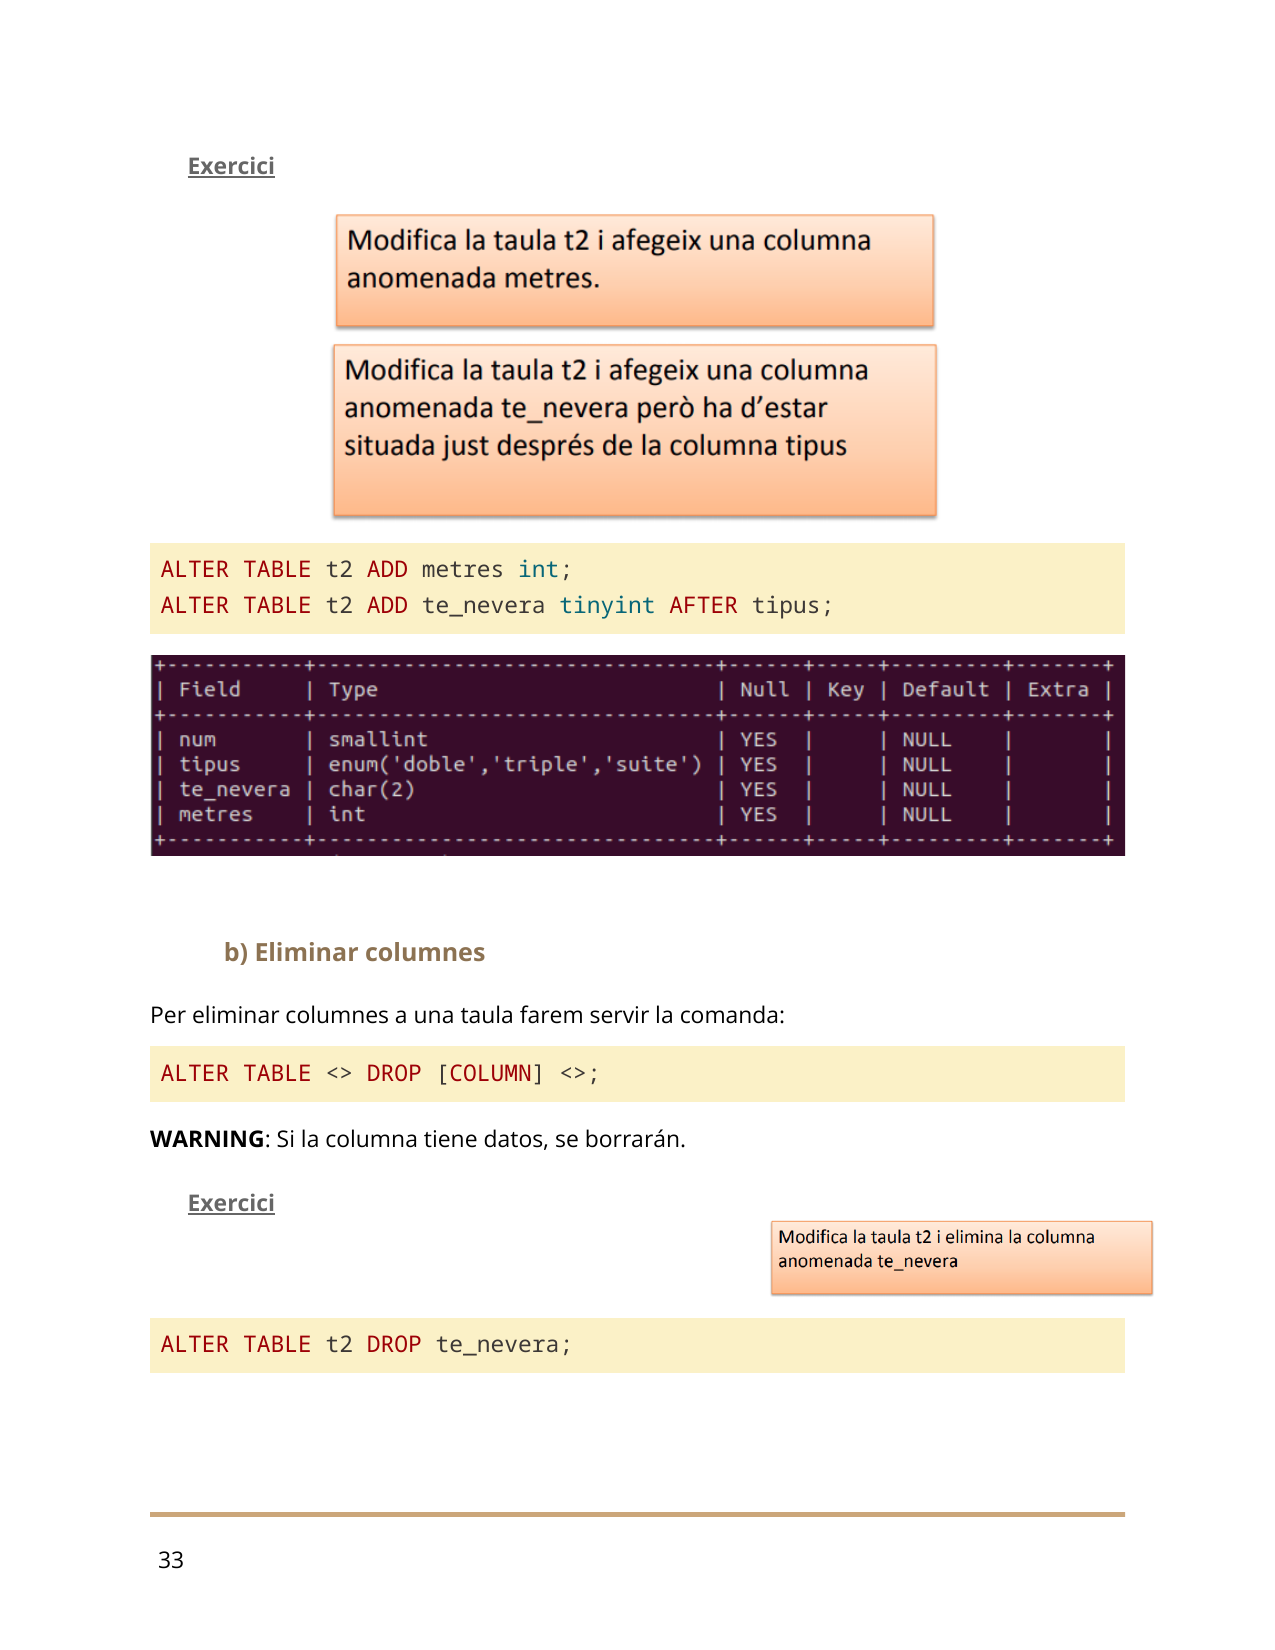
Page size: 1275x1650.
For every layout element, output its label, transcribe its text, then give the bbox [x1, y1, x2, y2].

table_header ALTER TABLE t2 DROP te_nevera; [150, 1318, 1125, 1373]
text Per eliminar columnes a una taula farem servir la comanda: [150, 999, 1125, 1031]
picture [150, 655, 1125, 856]
picture [150, 1512, 1125, 1517]
table_header ALTER TABLE t2 ADD metres int; ALTER TABLE t2 ADD te_nevera tinyint AFTER tipus; [150, 543, 1125, 634]
subtitle Exercici [187, 1186, 1125, 1218]
picture [768, 1218, 1158, 1299]
table_header ALTER TABLE <> DROP [COLUMN] <>; [150, 1046, 1125, 1102]
subtitle b) Eliminar columnes [223, 935, 1125, 969]
picture [327, 202, 948, 527]
subtitle Exercici [187, 150, 1125, 181]
text WARNING: Si la columna tiene datos, se borrarán. [150, 1123, 1125, 1154]
